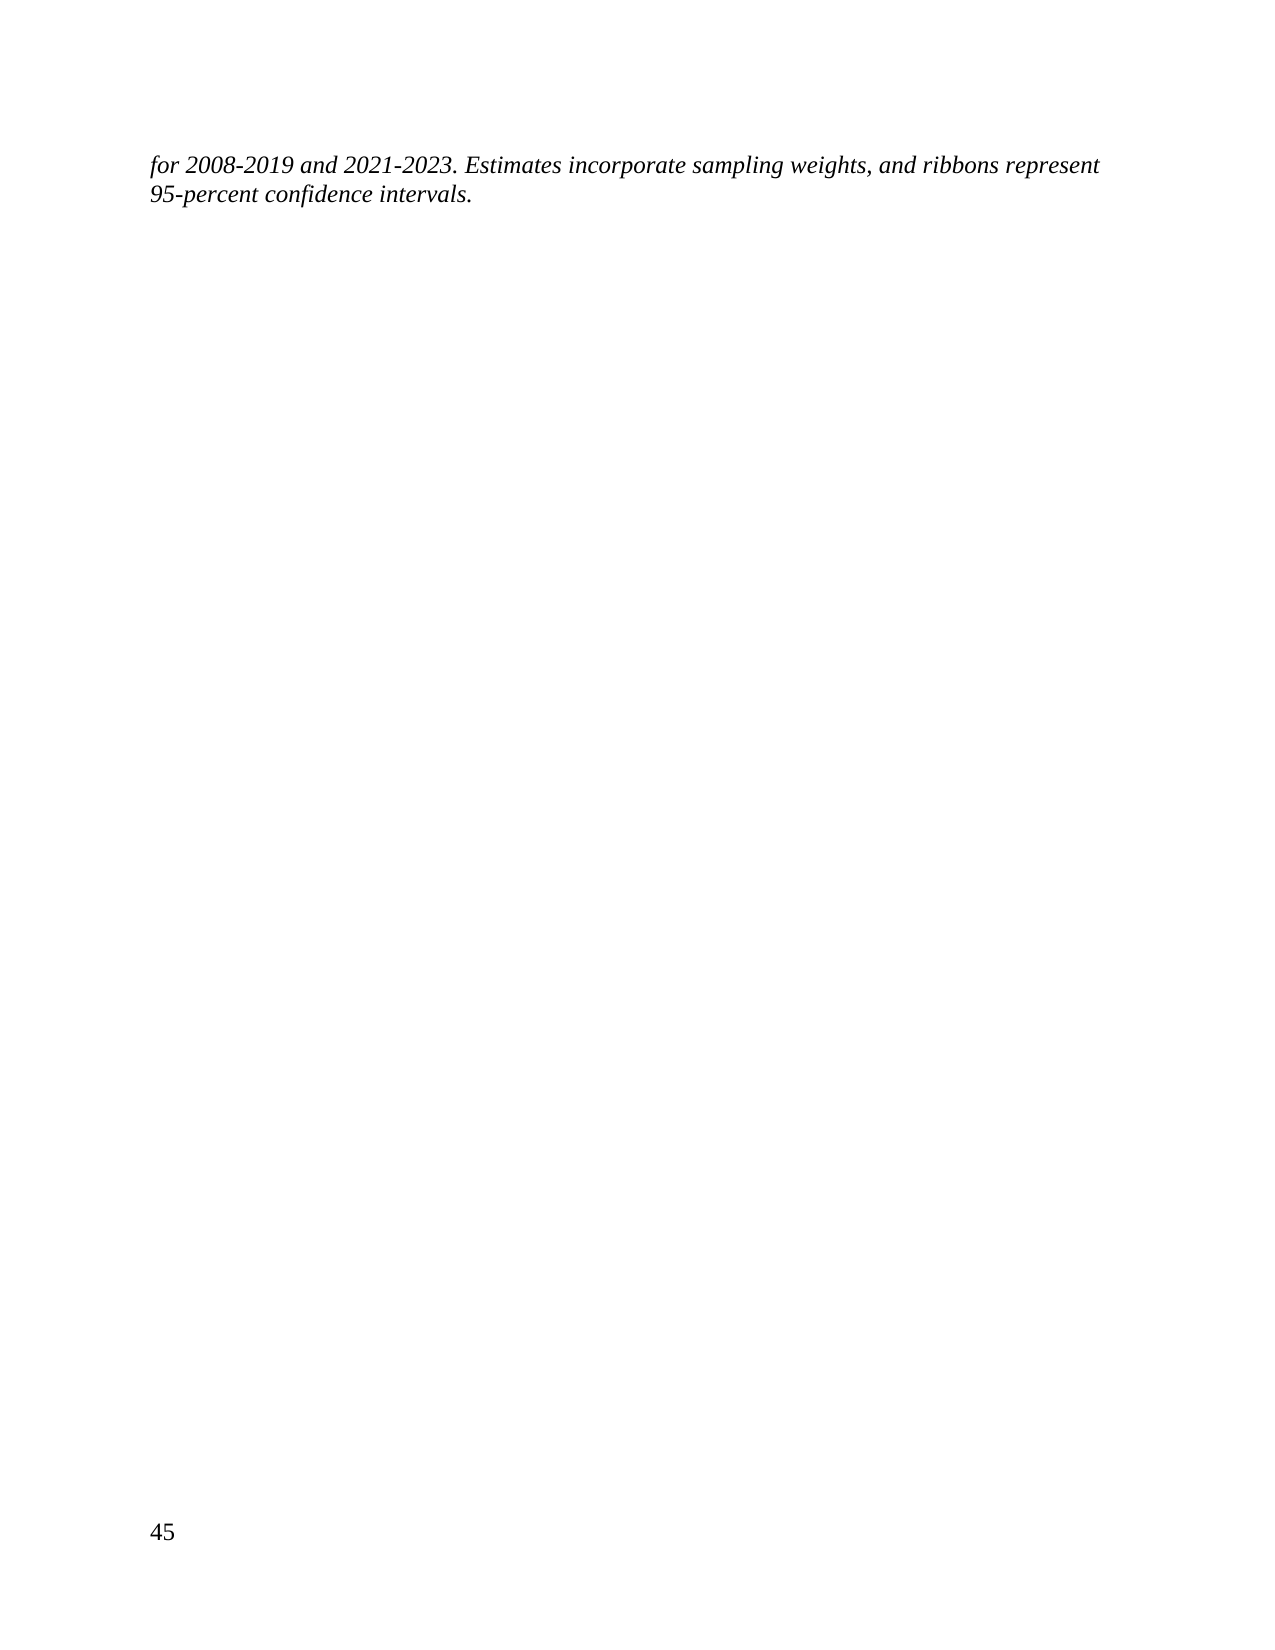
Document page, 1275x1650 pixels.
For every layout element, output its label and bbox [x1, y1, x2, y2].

text [150, 150, 1125, 207]
